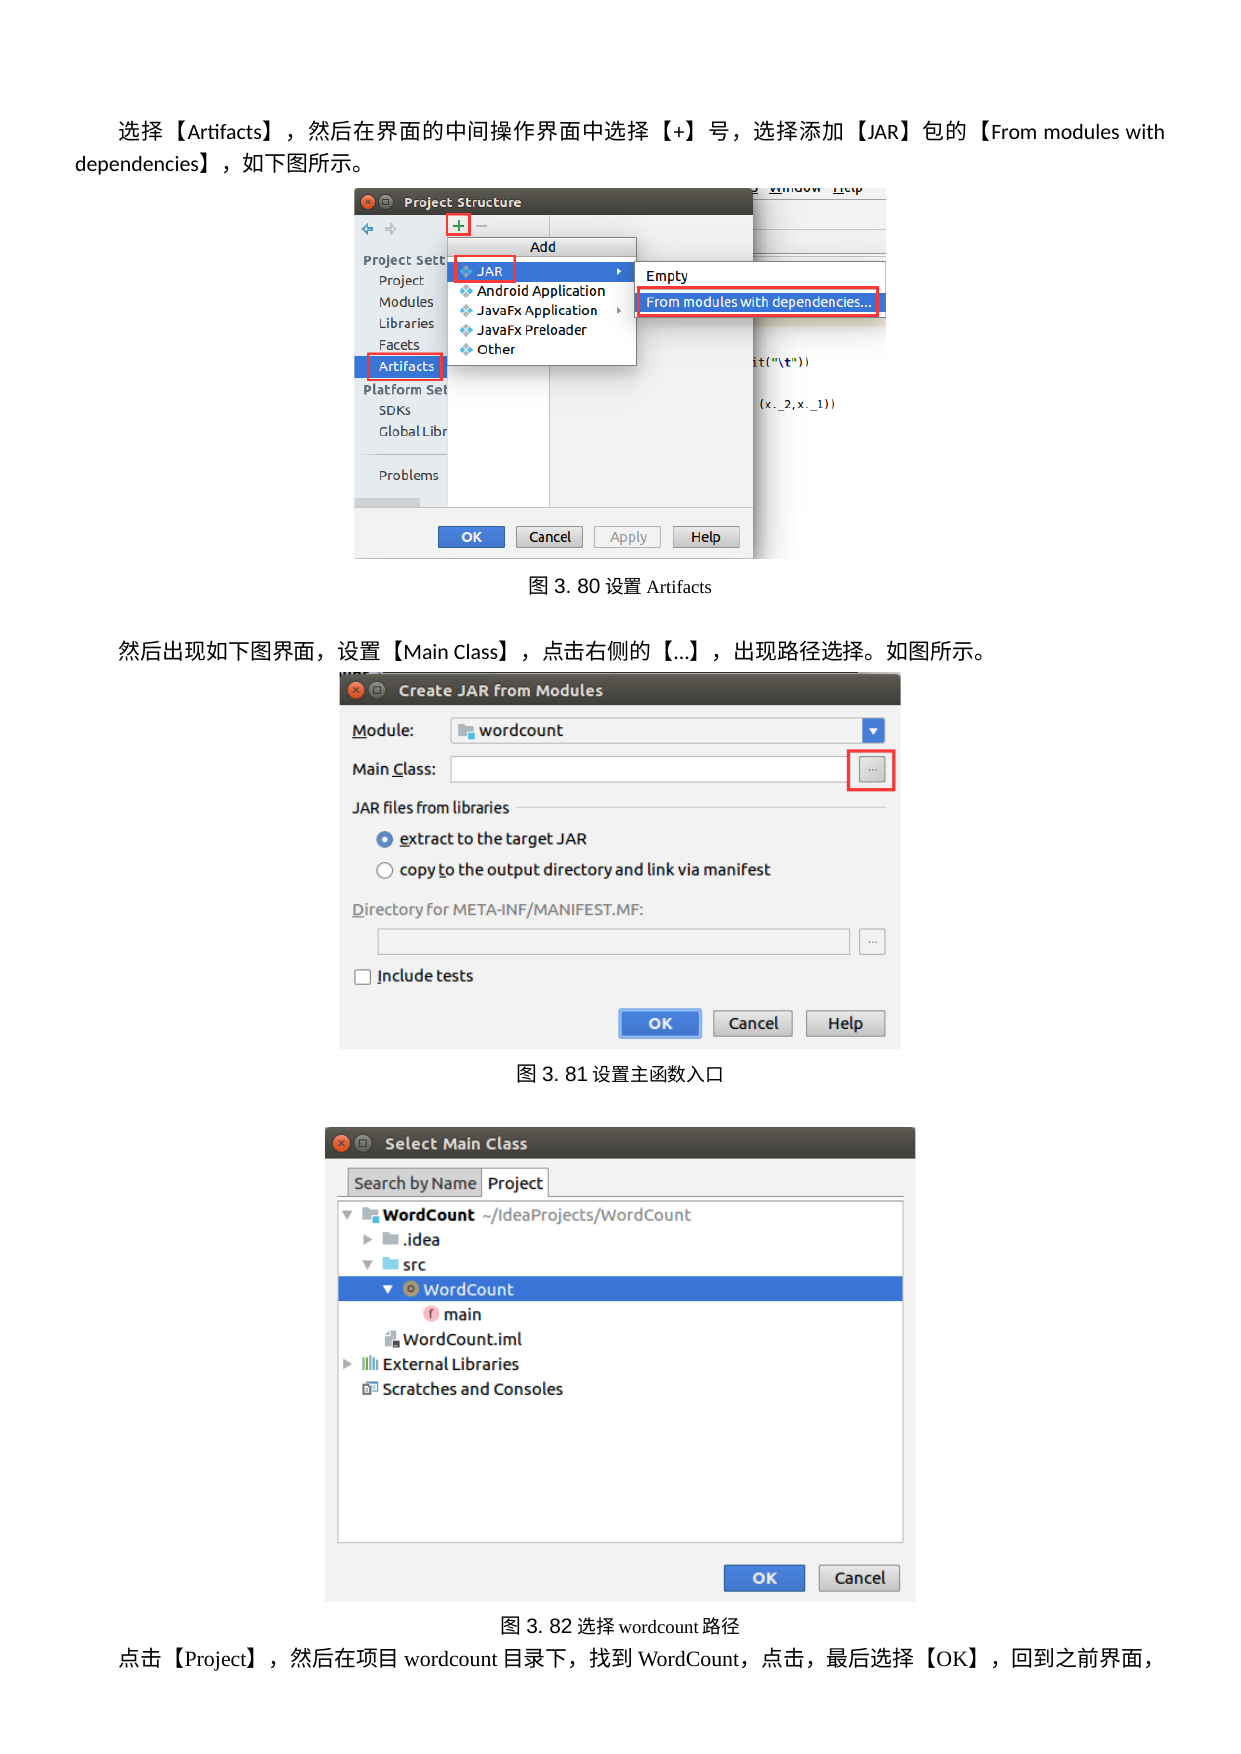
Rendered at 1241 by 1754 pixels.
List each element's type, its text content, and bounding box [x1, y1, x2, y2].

text 选择【Artifacts】，然后在界面的中间操作界面中选择【+】号，选择添加【JAR】包的【From modules with dependencies】，如下图所示。 [75, 113, 1165, 178]
text 图 3. 80 设置Artifacts [75, 568, 1165, 601]
picture [339, 672, 901, 1049]
text 然后出现如下图界面，设置【Main Class】，点击右侧的【...】，出现路径选择。如图所示。 [75, 633, 1165, 666]
picture [354, 188, 886, 559]
text 图 3. 81 设置主函数入口 [75, 1056, 1165, 1088]
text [75, 1641, 1165, 1673]
picture [325, 1127, 916, 1602]
text 图 3. 82 选择wordcount路径 [75, 1608, 1165, 1641]
